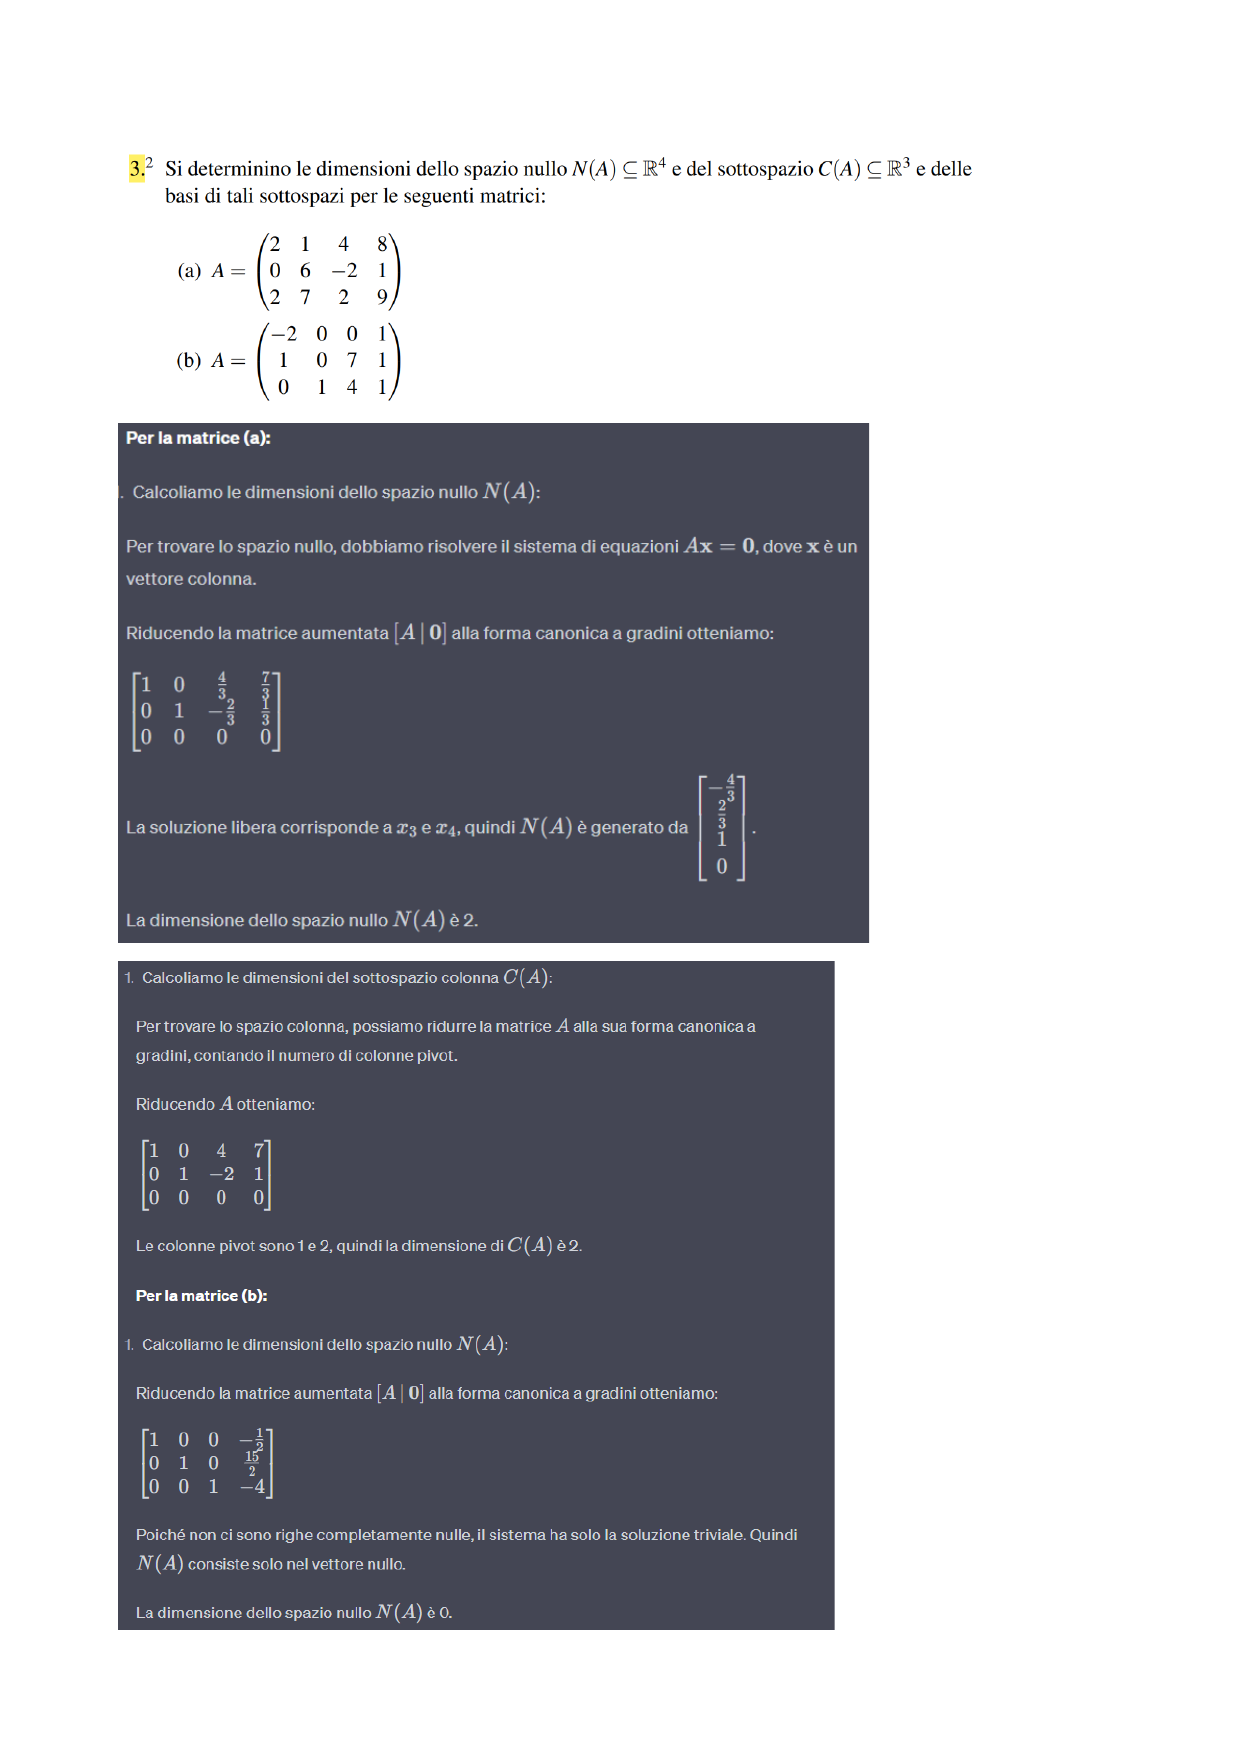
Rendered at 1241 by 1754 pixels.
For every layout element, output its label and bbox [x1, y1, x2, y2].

picture [118, 147, 984, 406]
picture [118, 961, 835, 1630]
picture [118, 423, 870, 943]
